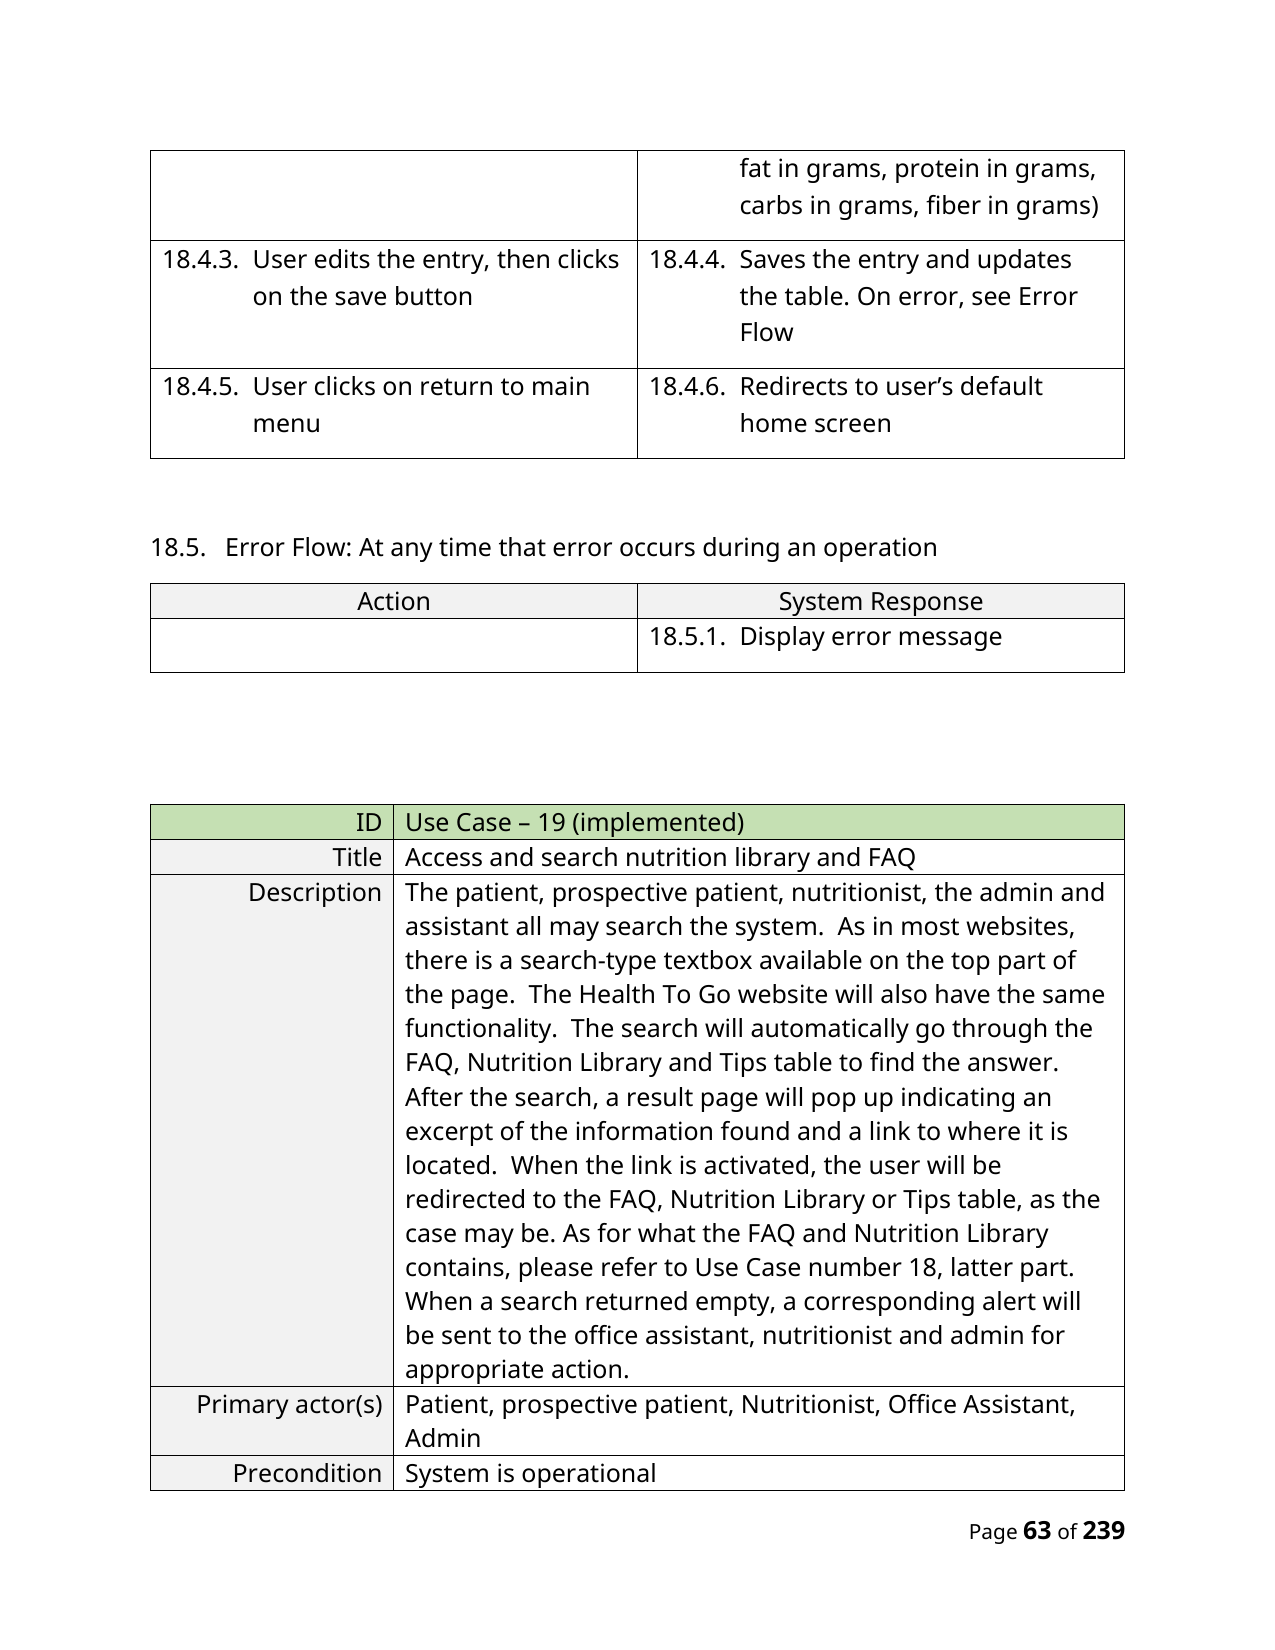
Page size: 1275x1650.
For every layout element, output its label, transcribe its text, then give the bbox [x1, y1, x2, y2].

table_header System Response [638, 584, 1124, 618]
table_cell [151, 619, 637, 672]
table_header ID [151, 805, 393, 839]
table_cell Display error message [638, 619, 1124, 672]
table_cell Description [151, 875, 393, 1386]
table_cell Precondition [151, 1456, 393, 1490]
table_header Use Case – 19 (implemented) [394, 805, 1124, 839]
table_cell System is operational [394, 1456, 1124, 1490]
table_cell Saves the entry and updates the table. On error, see Error Flow [638, 241, 1124, 368]
table_cell The patient, prospective patient, nutritionist, the admin and assistant all may search the system. As in most websites, there is a search-type textbox available on the top part of the page. The Health To Go website will also have the same functionality. The search will automatically go through the FAQ, Nutrition Library and Tips table to find the answer. After the search, a result page will pop up indicating an excerpt of the information found and a link to where it is located. When the link is activated, the user will be redirected to the FAQ, Nutrition Library or Tips table, as the case may be. As for what the FAQ and Nutrition Library contains, please refer to Use Case number 18, latter part. When a search returned empty, a corresponding alert will be sent to the office assistant, nutritionist and admin for appropriate action. [394, 875, 1124, 1386]
table_cell Patient, prospective patient, Nutritionist, Office Assistant, Admin [394, 1387, 1124, 1455]
table_cell Access and search nutrition library and FAQ [394, 840, 1124, 874]
table_cell Redirects to user’s default home screen [638, 369, 1124, 458]
table_cell Title [151, 840, 393, 874]
table_header Action [151, 584, 637, 618]
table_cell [638, 151, 1124, 240]
table_cell User clicks on return to main menu [151, 369, 637, 458]
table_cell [151, 151, 637, 240]
list Error Flow: At any time that error occurs during an operation [150, 529, 1125, 563]
table_cell Primary actor(s) [151, 1387, 393, 1455]
table_cell User edits the entry, then clicks on the save button [151, 241, 637, 368]
